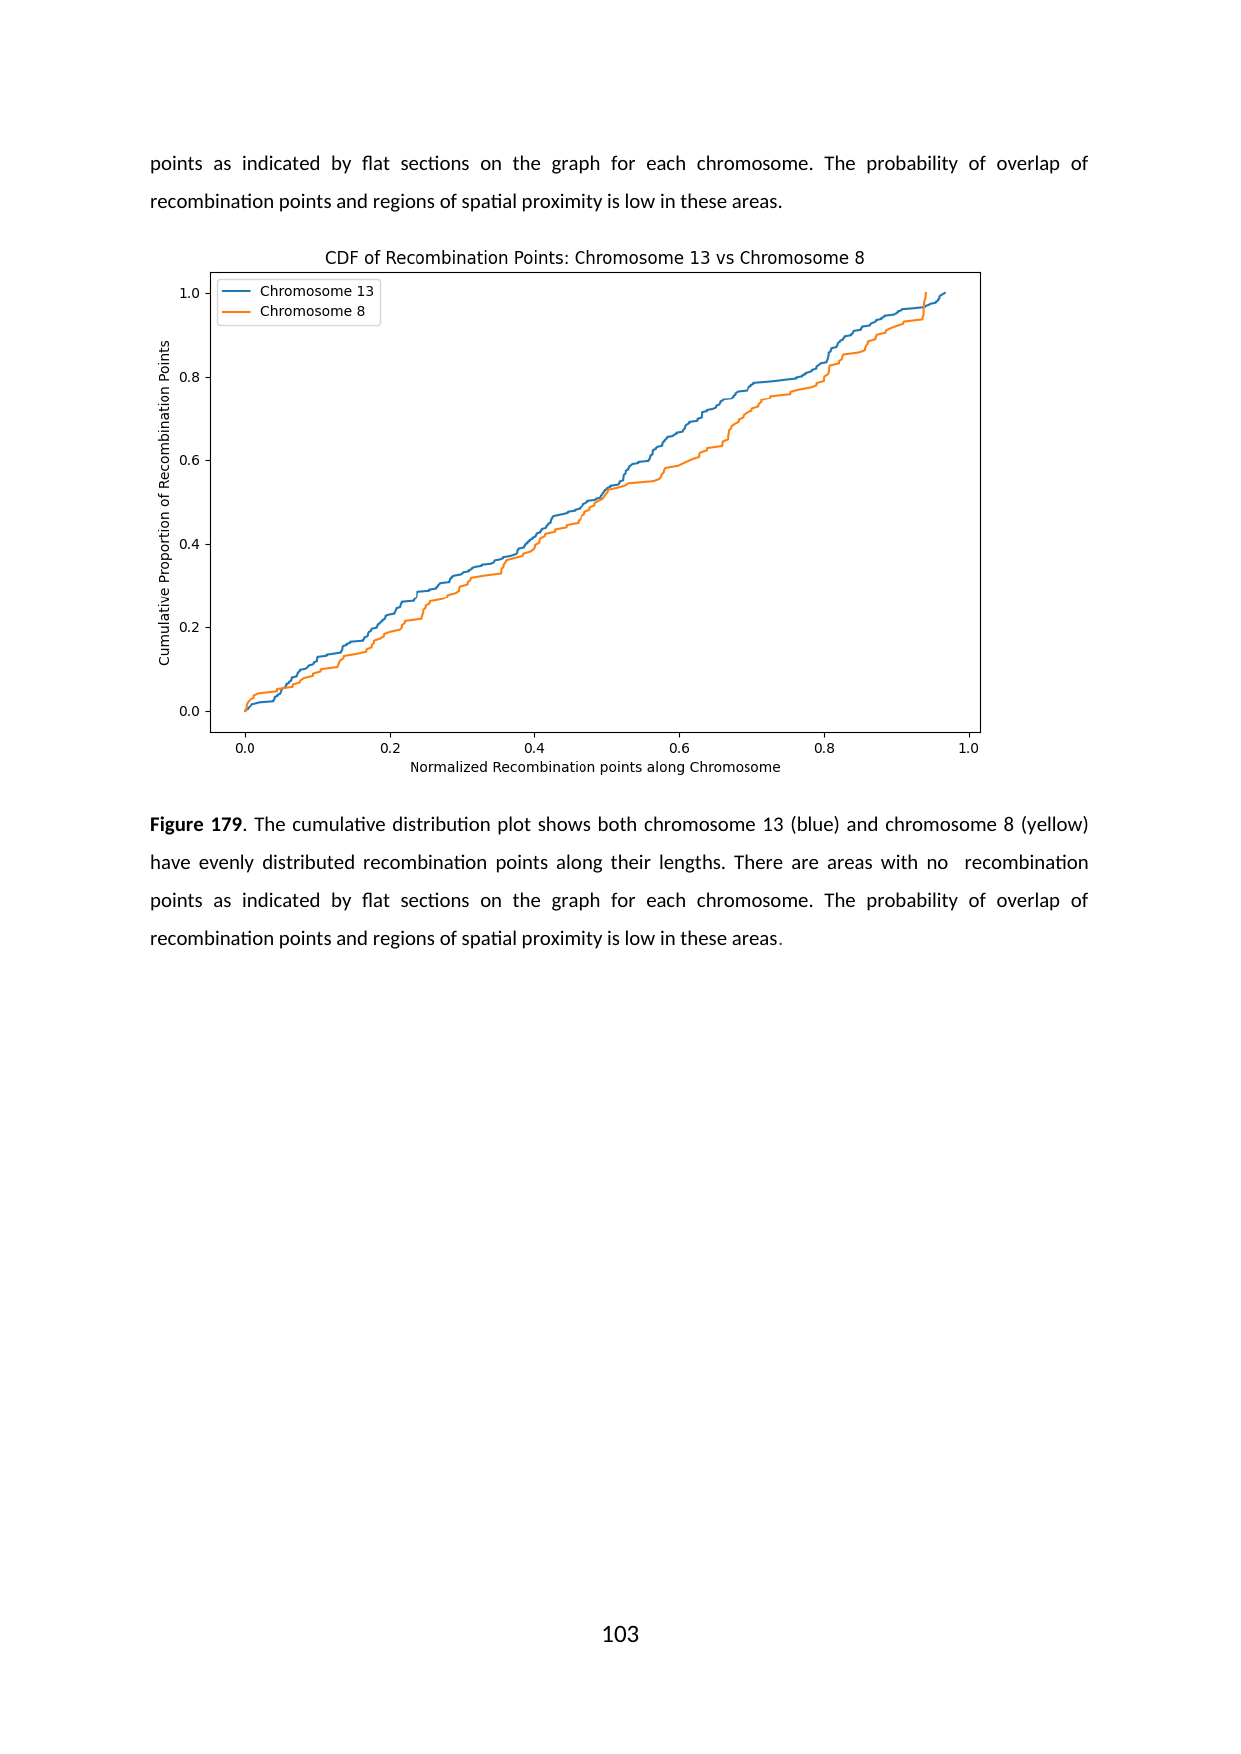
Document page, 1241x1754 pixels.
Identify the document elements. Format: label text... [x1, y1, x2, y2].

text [150, 150, 1090, 213]
text Figure 179. The cumulative distribution plot shows both chromosome 13 (blue) and chromosome 8 (yellow) have evenly distributed recombination points along their lengths. There are areas with no recombination points as indicated by flat sections on the graph for each chromosome. The probability of overlap of recombination points and regions of spatial proximity is low in these areas. [150, 811, 1090, 951]
picture [150, 247, 1001, 779]
